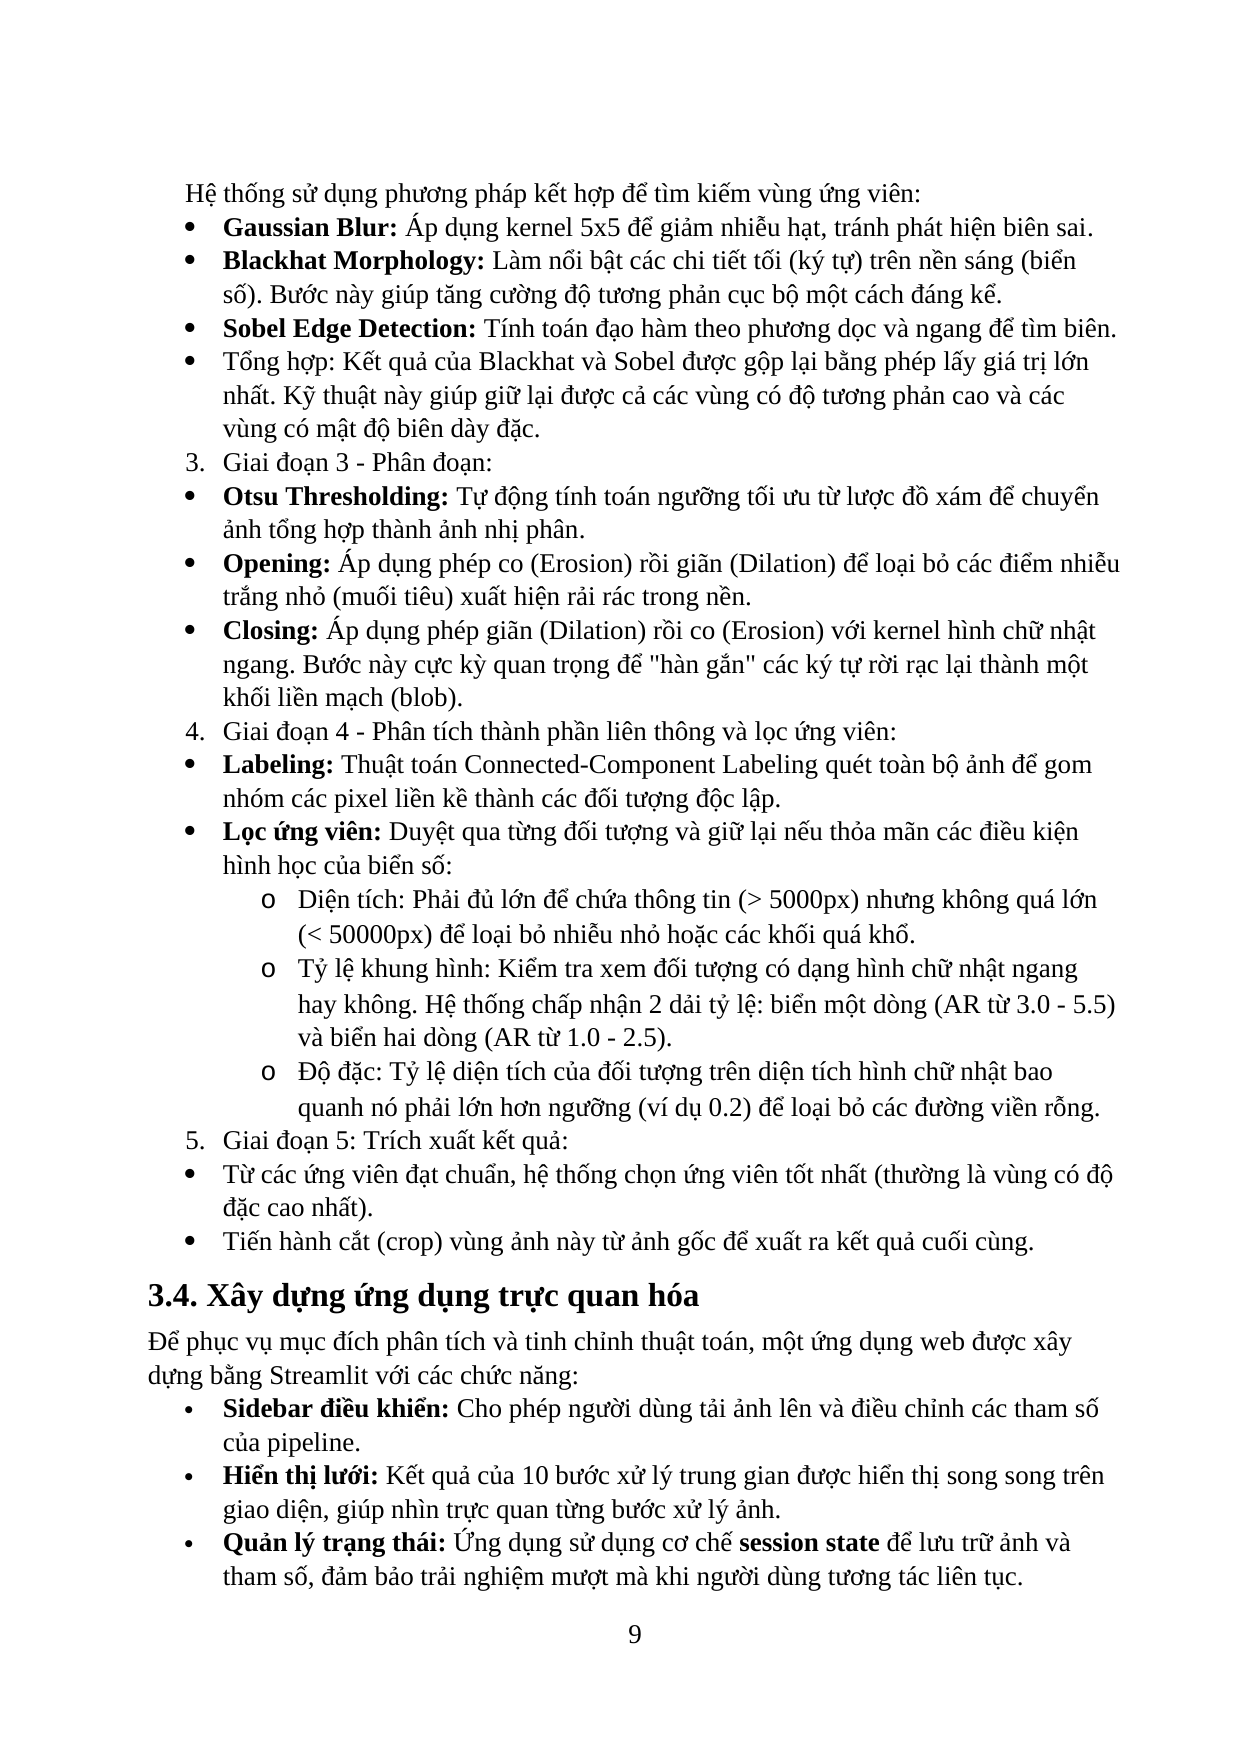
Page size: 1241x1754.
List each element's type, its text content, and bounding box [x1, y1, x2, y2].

list Gaussian Blur: Áp dụng kernel 5x5 để giảm nhiễu hạt, tránh phát hiện biên sai. [185, 211, 1122, 242]
list Labeling: Thuật toán Connected-Component Labeling quét toàn bộ ảnh để gom nhóm các pixel liền kề thành các đối tượng độc lập. [185, 748, 1122, 813]
list Độ đặc: Tỷ lệ diện tích của đối tượng trên diện tích hình chữ nhật bao quanh nó phải lớn hơn ngưỡng (ví dụ 0.2) để loại bỏ các đường viền rỗng. [260, 1055, 1122, 1122]
list Tỷ lệ khung hình: Kiểm tra xem đối tượng có dạng hình chữ nhật ngang hay không. Hệ thống chấp nhận 2 dải tỷ lệ: biển một dòng (AR từ 3.0 - 5.5) và biển hai dòng (AR từ 1.0 - 2.5). [260, 952, 1122, 1053]
list Từ các ứng viên đạt chuẩn, hệ thống chọn ứng viên tốt nhất (thường là vùng có độ đặc cao nhất). [185, 1158, 1122, 1223]
list Tiến hành cắt (crop) vùng ảnh này từ ảnh gốc để xuất ra kết quả cuối cùng. [185, 1225, 1122, 1256]
list Closing: Áp dụng phép giãn (Dilation) rồi co (Erosion) với kernel hình chữ nhật ngang. Bước này cực kỳ quan trọng để "hàn gắn" các ký tự rời rạc lại thành một khối liền mạch (blob). [185, 614, 1122, 712]
list Giai đoạn 5: Trích xuất kết quả: [185, 1124, 1122, 1156]
list Giai đoạn 4 - Phân tích thành phần liên thông và lọc ứng viên: [185, 715, 1122, 746]
list Blackhat Morphology: Làm nổi bật các chi tiết tối (ký tự) trên nền sáng (biển số). Bước này giúp tăng cường độ tương phản cục bộ một cách đáng kể. [185, 244, 1122, 309]
list Opening: Áp dụng phép co (Erosion) rồi giãn (Dilation) để loại bỏ các điểm nhiễu trắng nhỏ (muối tiêu) xuất hiện rải rác trong nền. [185, 547, 1122, 612]
list Tổng hợp: Kết quả của Blackhat và Sobel được gộp lại bằng phép lấy giá trị lớn nhất. Kỹ thuật này giúp giữ lại được cả các vùng có độ tương phản cao và các vùng có mật độ biên dày đặc. [185, 345, 1122, 444]
subtitle 3.4. Xây dựng ứng dụng trực quan hóa [148, 1276, 1122, 1314]
list Diện tích: Phải đủ lớn để chứa thông tin (> 5000px) nhưng không quá lớn (< 50000px) để loại bỏ nhiễu nhỏ hoặc các khối quá khổ. [260, 883, 1122, 950]
list Sobel Edge Detection: Tính toán đạo hàm theo phương dọc và ngang để tìm biên. [185, 312, 1122, 343]
list Lọc ứng viên: Duyệt qua từng đối tượng và giữ lại nếu thỏa mãn các điều kiện hình học của biển số: [185, 816, 1122, 880]
text Để phục vụ mục đích phân tích và tinh chỉnh thuật toán, một ứng dụng web được xây dựng bằng Streamlit với các chức năng: [148, 1325, 1122, 1390]
text Hệ thống sử dụng phương pháp kết hợp để tìm kiếm vùng ứng viên: [185, 177, 1122, 208]
list Giai đoạn 3 - Phân đoạn: [185, 446, 1122, 477]
list Quản lý trạng thái: Ứng dụng sử dụng cơ chế session state để lưu trữ ảnh và tham số, đảm bảo trải nghiệm mượt mà khi người dùng tương tác liên tục. [185, 1526, 1122, 1591]
list Hiển thị lưới: Kết quả của 10 bước xử lý trung gian được hiển thị song song trên giao diện, giúp nhìn trực quan từng bước xử lý ảnh. [185, 1459, 1122, 1524]
list Sidebar điều khiển: Cho phép người dùng tải ảnh lên và điều chỉnh các tham số của pipeline. [185, 1392, 1122, 1457]
list Otsu Thresholding: Tự động tính toán ngưỡng tối ưu từ lược đồ xám để chuyển ảnh tổng hợp thành ảnh nhị phân. [185, 480, 1122, 544]
